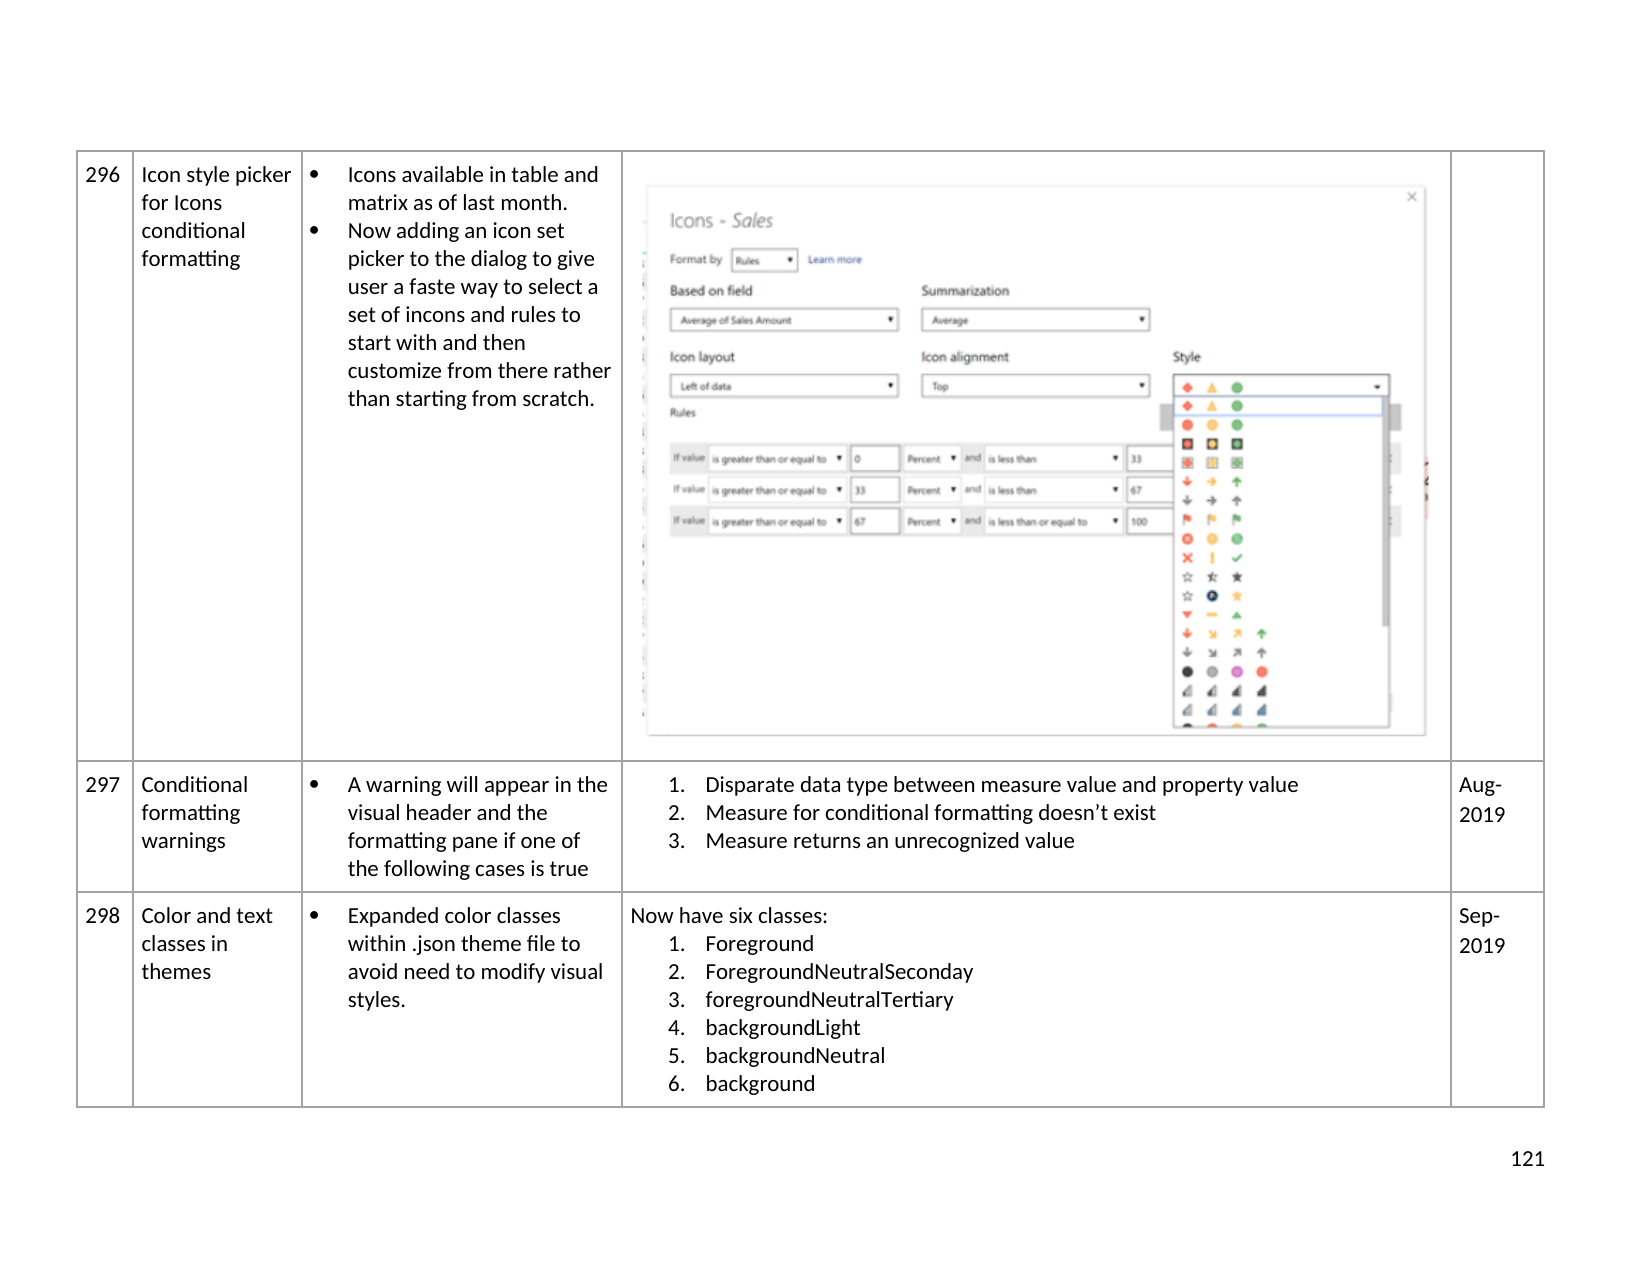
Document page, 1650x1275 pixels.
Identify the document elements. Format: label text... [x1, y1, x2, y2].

picture [630, 160, 1443, 752]
table_cell Conditional formatting warnings [134, 762, 301, 891]
table_cell Aug-2019 [1452, 762, 1543, 891]
table_cell Disparate data type between measure value and property value Measure for conditional formatting doesn’t exist Measure returns an unrecognized value [623, 762, 1450, 891]
table_cell 297 [78, 762, 132, 891]
table_cell [1452, 152, 1543, 760]
table_cell Icon style picker for Icons conditional formatting [134, 152, 301, 760]
table_cell Icons available in table and matrix as of last month. Now adding an icon set picker to the dialog to give user a faste way to select a set of incons and rules to start with and then customize from there rather than starting from scratch. [303, 152, 621, 760]
table_cell [623, 152, 1450, 760]
table_cell Sep-2019 [1452, 893, 1543, 1106]
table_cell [623, 893, 1450, 1106]
table_cell 296 [78, 152, 132, 760]
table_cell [134, 893, 301, 1106]
table_cell A warning will appear in the visual header and the formatting pane if one of the following cases is true [303, 762, 621, 891]
table_cell 298 [78, 893, 132, 1106]
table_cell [303, 893, 621, 1106]
